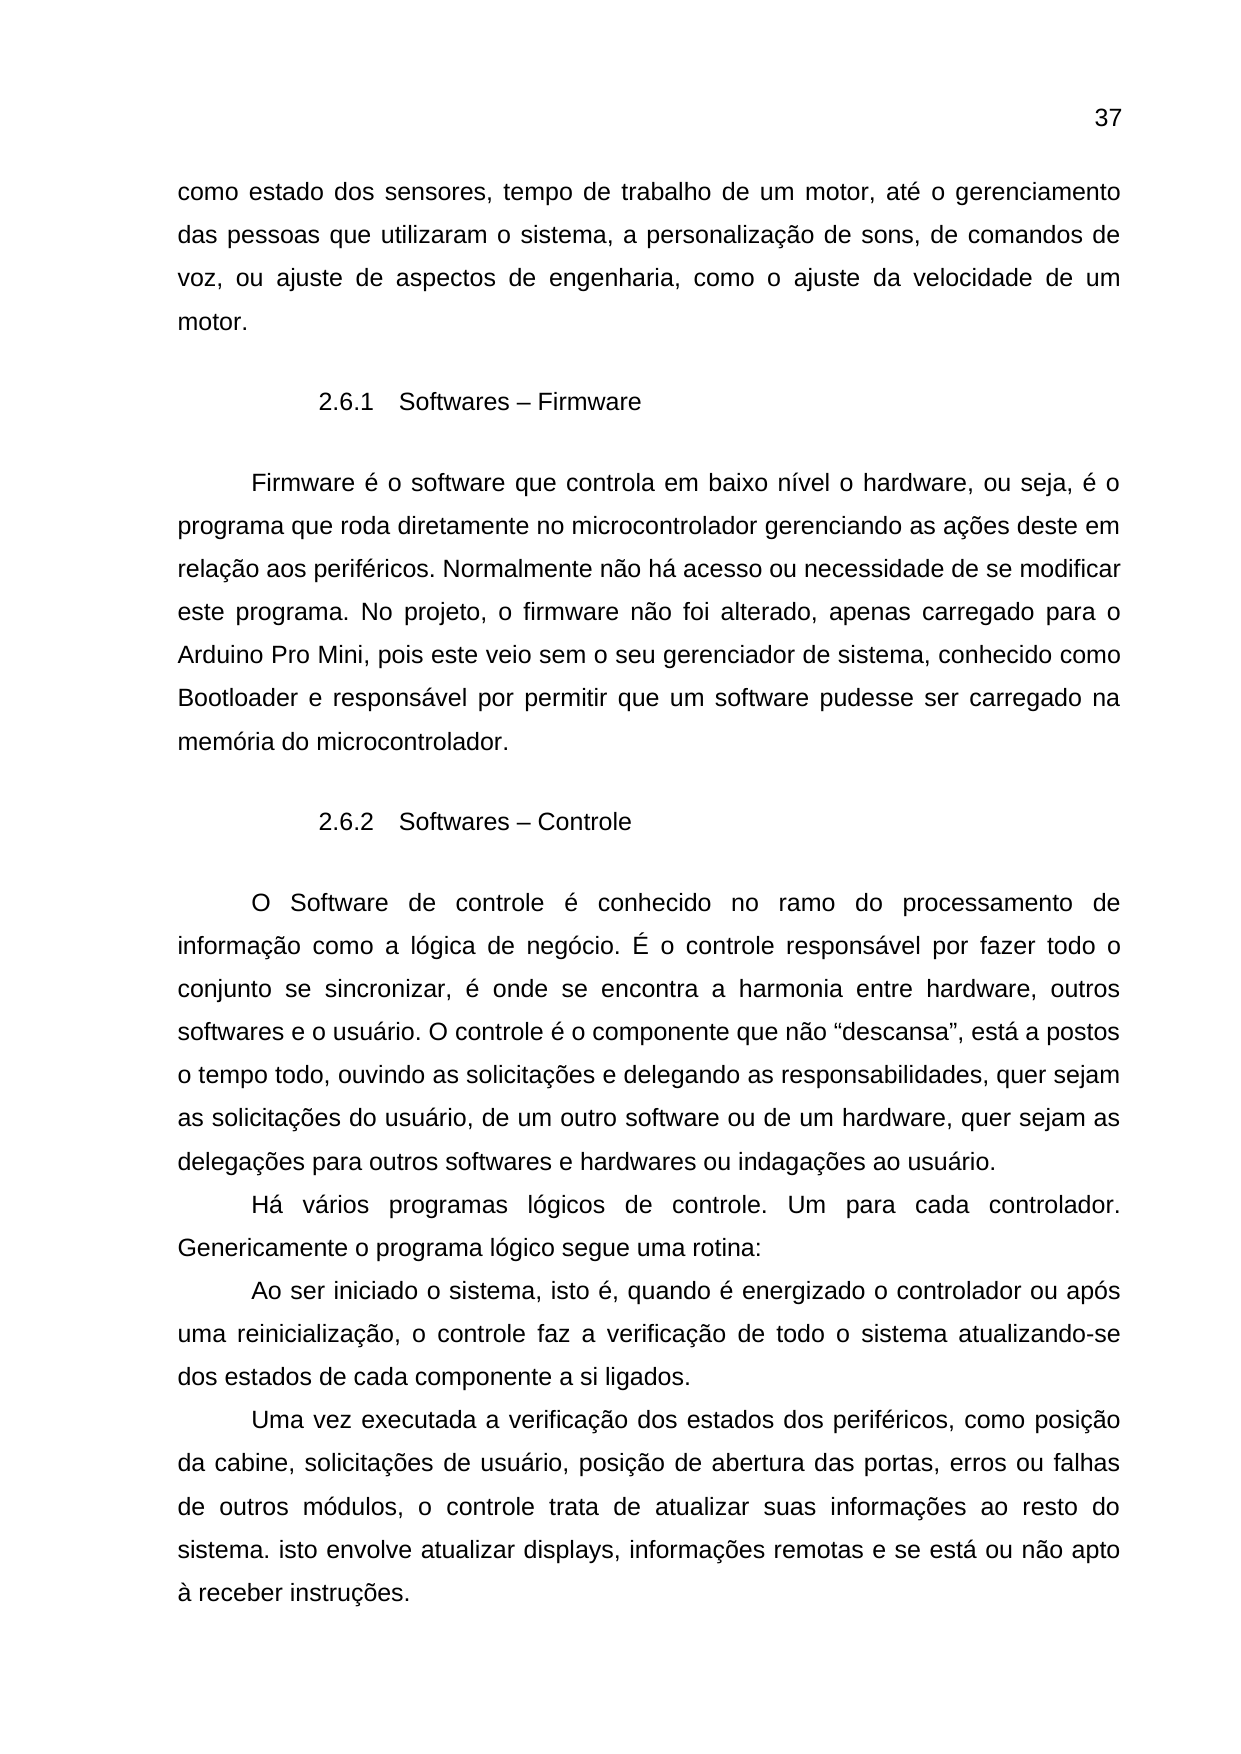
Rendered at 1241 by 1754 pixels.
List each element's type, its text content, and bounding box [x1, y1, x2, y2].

subtitle Softwares – Controle [244, 807, 1122, 836]
text Firmware é o software que controla em baixo nível o hardware, ou seja, é o programa que roda diretamente no microcontrolador gerenciando as ações deste em relação aos periféricos. Normalmente não há acesso ou necessidade de se modificar este programa. No projeto, o firmware não foi alterado, apenas carregado para o Arduino Pro Mini, pois este veio sem o seu gerenciador de sistema, conhecido como Bootloader e responsável por permitir que um software pudesse ser carregado na memória do microcontrolador. [177, 468, 1122, 755]
text O Software de controle é conhecido no ramo do processamento de informação como a lógica de negócio. É o controle responsável por fazer todo o conjunto se sincronizar, é onde se encontra a harmonia entre hardware, outros softwares e o usuário. O controle é o componente que não “descansa”, está a postos o tempo todo, ouvindo as solicitações e delegando as responsabilidades, quer sejam as solicitações do usuário, de um outro software ou de um hardware, quer sejam as delegações para outros softwares e hardwares ou indagações ao usuário. [177, 888, 1122, 1175]
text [177, 177, 1122, 335]
text Uma vez executada a verificação dos estados dos periféricos, como posição da cabine, solicitações de usuário, posição de abertura das portas, erros ou falhas de outros módulos, o controle trata de atualizar suas informações ao resto do sistema. isto envolve atualizar displays, informações remotas e se está ou não apto à receber instruções. [177, 1405, 1122, 1607]
subtitle Softwares – Firmware [244, 387, 1122, 416]
text Ao ser iniciado o sistema, isto é, quando é energizado o controlador ou após uma reinicialização, o controle faz a verificação de todo o sistema atualizando-se dos estados de cada componente a si ligados. [177, 1276, 1122, 1391]
text Há vários programas lógicos de controle. Um para cada controlador. Genericamente o programa lógico segue uma rotina: [177, 1190, 1122, 1262]
